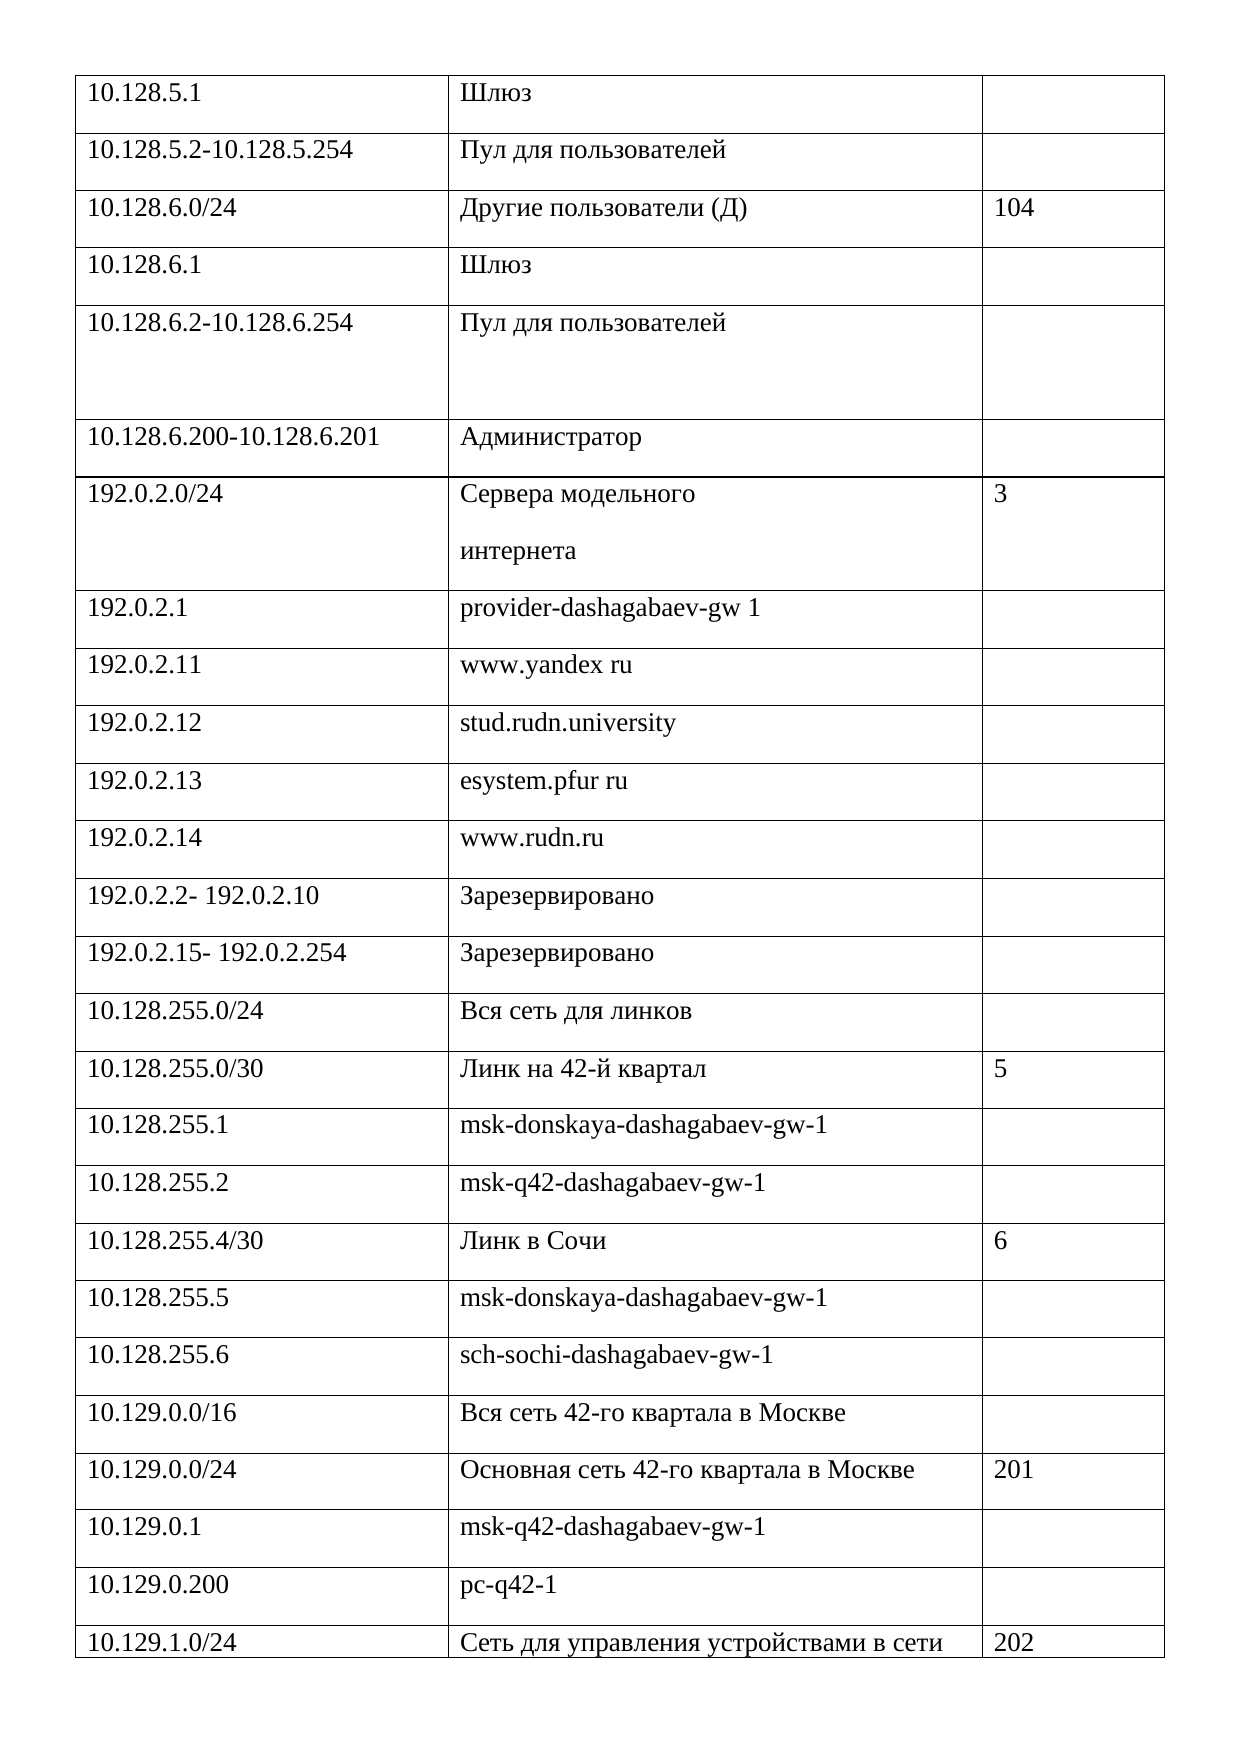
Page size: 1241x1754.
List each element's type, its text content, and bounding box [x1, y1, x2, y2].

table_cell msk-donskaya-dashagabaev-gw-1 [449, 1281, 982, 1337]
table_cell Администратор [449, 420, 982, 476]
table_cell 10.128.255.0/30 [76, 1052, 448, 1108]
table_cell [983, 937, 1164, 993]
table_cell [983, 821, 1164, 878]
table_cell 202 [983, 1626, 1164, 1657]
table_cell esystem.pfur ru [449, 764, 982, 820]
table_cell Пул для пользователей [449, 306, 982, 419]
table_cell 5 [983, 1052, 1164, 1108]
table_cell [983, 1109, 1164, 1165]
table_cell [449, 1626, 982, 1657]
table_cell pc-q42-1 [449, 1568, 982, 1624]
table_cell [983, 1338, 1164, 1395]
table_cell 201 [983, 1454, 1164, 1509]
table_cell 192.0.2.13 [76, 764, 448, 820]
table_cell 192.0.2.0/24 [76, 478, 448, 590]
table_cell 10.128.6.2-10.128.6.254 [76, 306, 448, 419]
table_cell [983, 994, 1164, 1051]
table_cell 10.128.6.200-10.128.6.201 [76, 420, 448, 476]
table_cell 192.0.2.12 [76, 706, 448, 763]
table_cell 10.128.255.2 [76, 1166, 448, 1223]
table_cell 104 [983, 191, 1164, 247]
table_cell msk-q42-dashagabaev-gw-1 [449, 1166, 982, 1223]
table_cell 10.128.255.4/30 [76, 1224, 448, 1280]
table_cell 10.129.0.0/24 [76, 1454, 448, 1509]
table_cell [983, 1510, 1164, 1567]
table_cell msk-donskaya-dashagabaev-gw-1 [449, 1109, 982, 1165]
table_cell 3 [983, 478, 1164, 590]
table_cell Вся сеть для линков [449, 994, 982, 1051]
table_cell Зарезервировано [449, 879, 982, 936]
table_cell sch-sochi-dashagabaev-gw-1 [449, 1338, 982, 1395]
table_cell Пул для пользователей [449, 134, 982, 190]
table_cell [983, 591, 1164, 647]
table_cell [983, 134, 1164, 190]
table_cell Линк в Сочи [449, 1224, 982, 1280]
table_cell 10.128.5.2-10.128.5.254 [76, 134, 448, 190]
table_cell msk-q42-dashagabaev-gw-1 [449, 1510, 982, 1567]
table_cell Шлюз [449, 248, 982, 305]
table_cell [983, 764, 1164, 820]
table_cell 10.128.5.1 [76, 76, 448, 133]
table_cell Сервера модельного интернета [449, 478, 982, 590]
table_cell [983, 1166, 1164, 1223]
table_cell 6 [983, 1224, 1164, 1280]
table_cell 192.0.2.1 [76, 591, 448, 647]
table_cell 10.129.0.0/16 [76, 1396, 448, 1452]
table_cell [983, 1396, 1164, 1452]
table_cell [983, 306, 1164, 419]
table_cell 10.129.0.1 [76, 1510, 448, 1567]
table_cell Зарезервировано [449, 937, 982, 993]
table_cell [983, 76, 1164, 133]
table_cell 10.128.6.1 [76, 248, 448, 305]
table_cell [983, 649, 1164, 705]
table_cell www.rudn.ru [449, 821, 982, 878]
table_cell www.yandex ru [449, 649, 982, 705]
table_cell [983, 879, 1164, 936]
table_cell 192.0.2.2- 192.0.2.10 [76, 879, 448, 936]
table_cell Шлюз [449, 76, 982, 133]
table_cell [983, 706, 1164, 763]
table_cell [983, 1281, 1164, 1337]
table_cell [983, 248, 1164, 305]
table_cell 192.0.2.14 [76, 821, 448, 878]
table_cell 10.129.1.0/24 [76, 1626, 448, 1657]
table_cell provider-dashagabaev-gw 1 [449, 591, 982, 647]
table_cell 192.0.2.15- 192.0.2.254 [76, 937, 448, 993]
table_cell 10.128.255.0/24 [76, 994, 448, 1051]
table_cell 10.128.6.0/24 [76, 191, 448, 247]
table_cell [983, 1568, 1164, 1624]
table_cell Вся сеть 42-го квартала в Москве [449, 1396, 982, 1452]
table_cell 10.128.255.5 [76, 1281, 448, 1337]
table_cell 192.0.2.11 [76, 649, 448, 705]
table_cell 10.128.255.6 [76, 1338, 448, 1395]
table_cell 10.128.255.1 [76, 1109, 448, 1165]
table_cell Линк на 42-й квартал [449, 1052, 982, 1108]
table_cell Другие пользователи (Д) [449, 191, 982, 247]
table_cell stud.rudn.university [449, 706, 982, 763]
table_cell Основная сеть 42-го квартала в Москве [449, 1454, 982, 1509]
table_cell 10.129.0.200 [76, 1568, 448, 1624]
table_cell [983, 420, 1164, 476]
